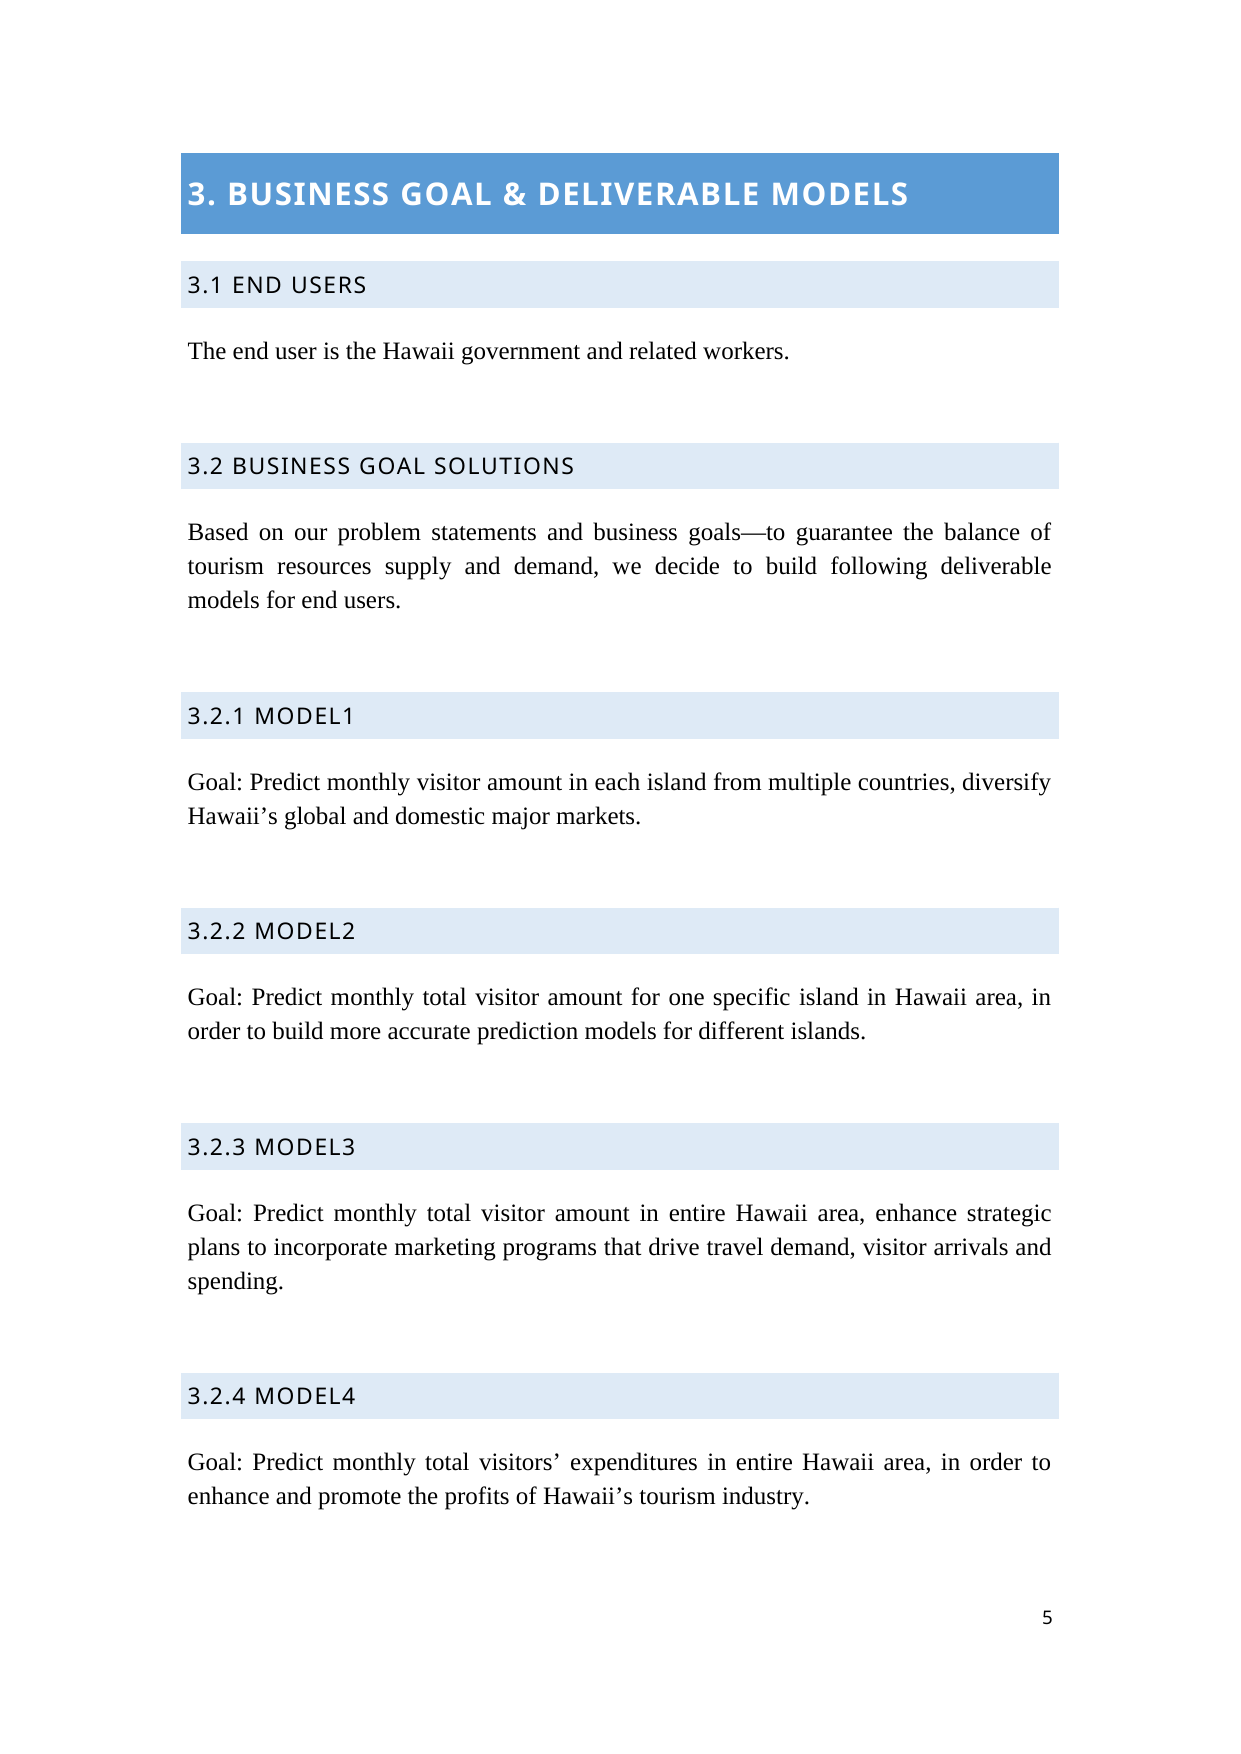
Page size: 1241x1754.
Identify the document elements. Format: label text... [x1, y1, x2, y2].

subtitle 3.2.1 Model1 [188, 699, 1053, 732]
subtitle 3.2.2 Model2 [188, 914, 1053, 948]
text Goal: Predict monthly total visitor amount for one specific island in Hawaii area, in order to build more accurate prediction models for different islands. [187, 980, 1053, 1048]
text Goal: Predict monthly total visitor amount in entire Hawaii area, enhance strategic plans to incorporate marketing programs that drive travel demand, visitor arrivals and spending. [187, 1195, 1053, 1297]
text Goal: Predict monthly visitor amount in each island from multiple countries, diversify Hawaii’s global and domestic major markets. [187, 764, 1053, 832]
subtitle 3.1 End Users [188, 268, 1053, 301]
subtitle 3.2.3 Model3 [188, 1130, 1053, 1163]
text The end user is the Hawaii government and related workers. [187, 333, 1053, 367]
subtitle 3.2.4 Model4 [188, 1379, 1053, 1413]
text Based on our problem statements and business goals—to guarantee the balance of tourism resources supply and demand, we decide to build following deliverable models for end users. [187, 515, 1053, 617]
text Goal: Predict monthly total visitors’ expenditures in entire Hawaii area, in order to enhance and promote the profits of Hawaii’s tourism industry. [187, 1445, 1053, 1513]
subtitle 3.2 Business Goal Solutions [188, 449, 1053, 483]
subtitle 3. Business Goal & Deliverable Models [188, 160, 1053, 228]
